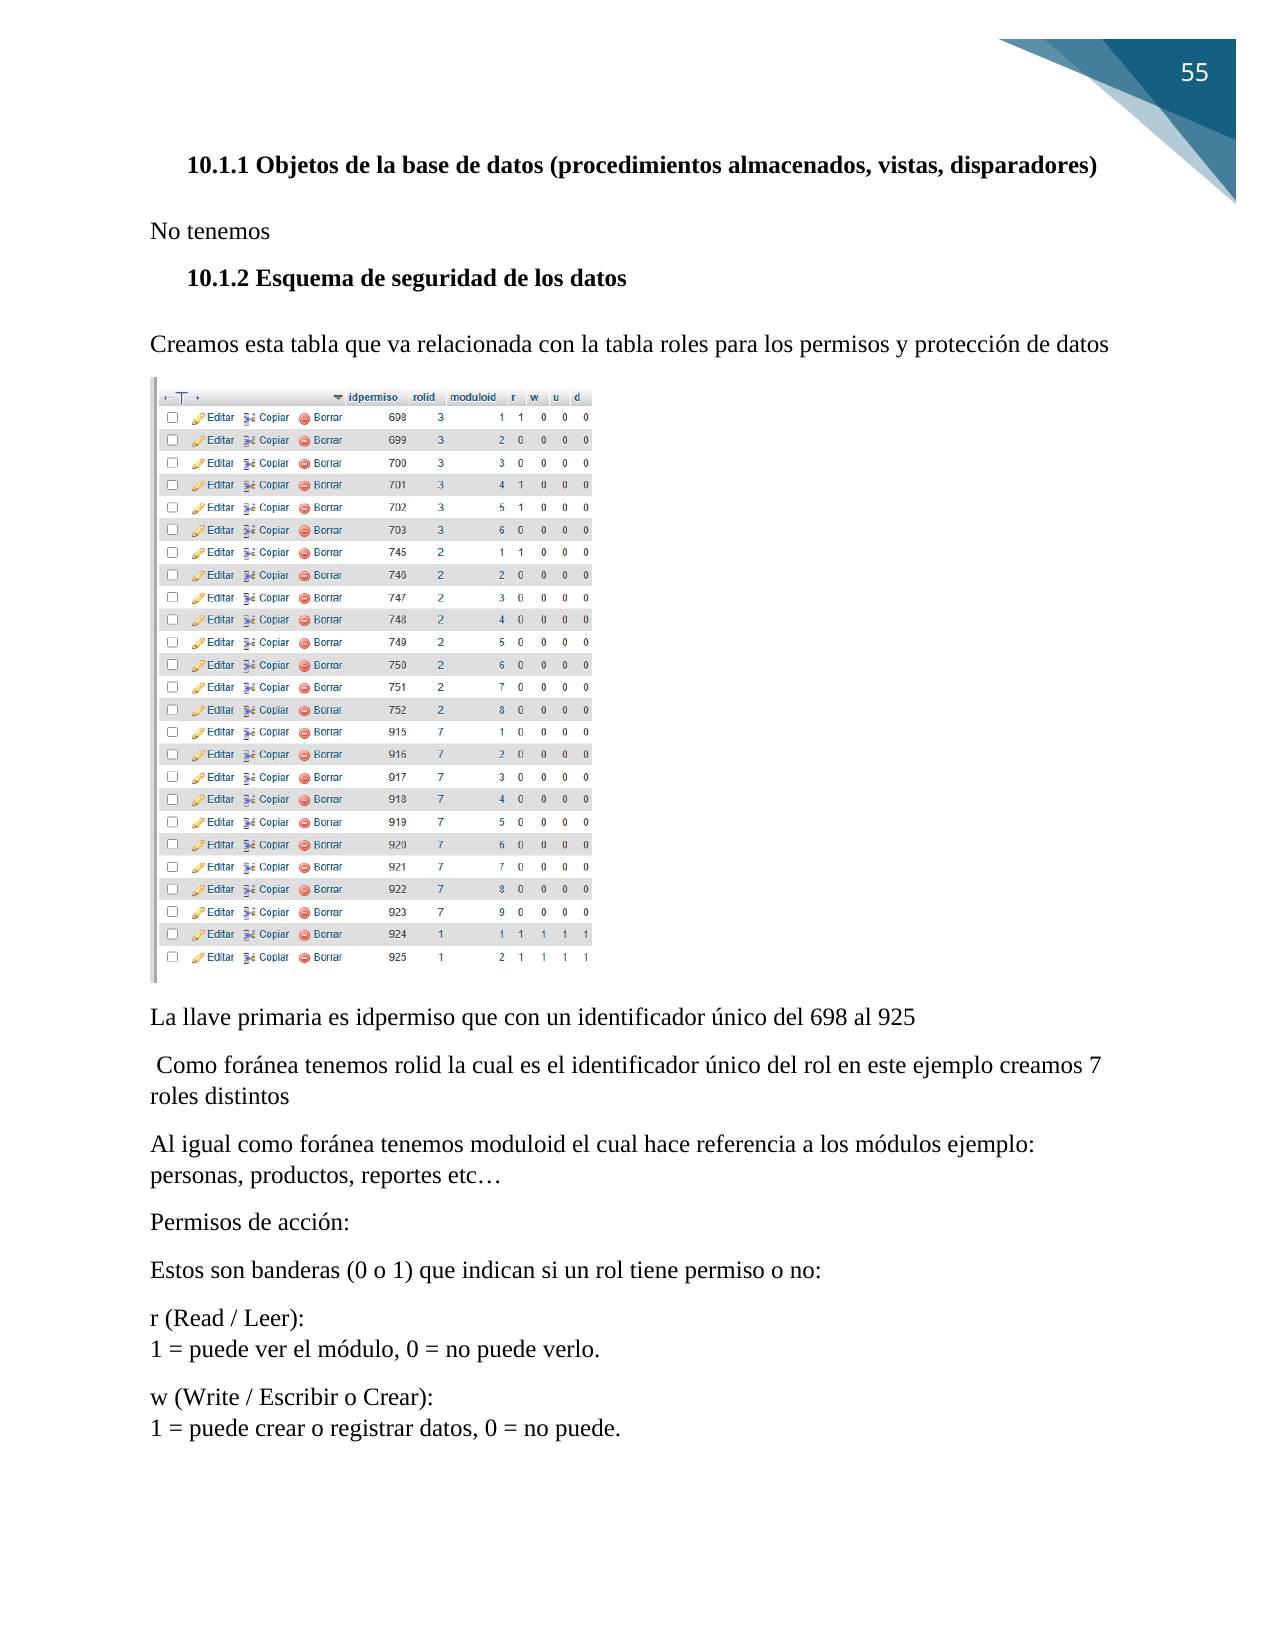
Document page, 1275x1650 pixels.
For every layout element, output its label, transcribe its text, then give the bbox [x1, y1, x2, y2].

subtitle 10.1.1 Objetos de la base de datos (procedimientos almacenados, vistas, disparadores) [187, 150, 1125, 179]
text r (Read / Leer): 1 = puede ver el módulo, 0 = no puede verlo. [150, 1303, 1125, 1363]
picture [997, 39, 1236, 205]
text w (Write / Escribir o Crear): 1 = puede crear o registrar datos, 0 = no puede. [150, 1382, 1125, 1441]
text Creamos esta tabla que va relacionada con la tabla roles para los permisos y protección de datos [150, 329, 1125, 358]
text La llave primaria es idpermiso que con un identificador único del 698 al 925 [150, 1002, 1125, 1031]
text No tenemos [150, 216, 1125, 244]
picture [150, 377, 1125, 983]
text Como foránea tenemos rolid la cual es el identificador único del rol en este ejemplo creamos 7 roles distintos [150, 1050, 1125, 1110]
text Estos son banderas (0 o 1) que indican si un rol tiene permiso o no: [150, 1255, 1125, 1284]
text Permisos de acción: [150, 1207, 1125, 1236]
subtitle 10.1.2 Esquema de seguridad de los datos [187, 263, 1125, 292]
text Al igual como foránea tenemos moduloid el cual hace referencia a los módulos ejemplo: personas, productos, reportes etc… [150, 1129, 1125, 1188]
